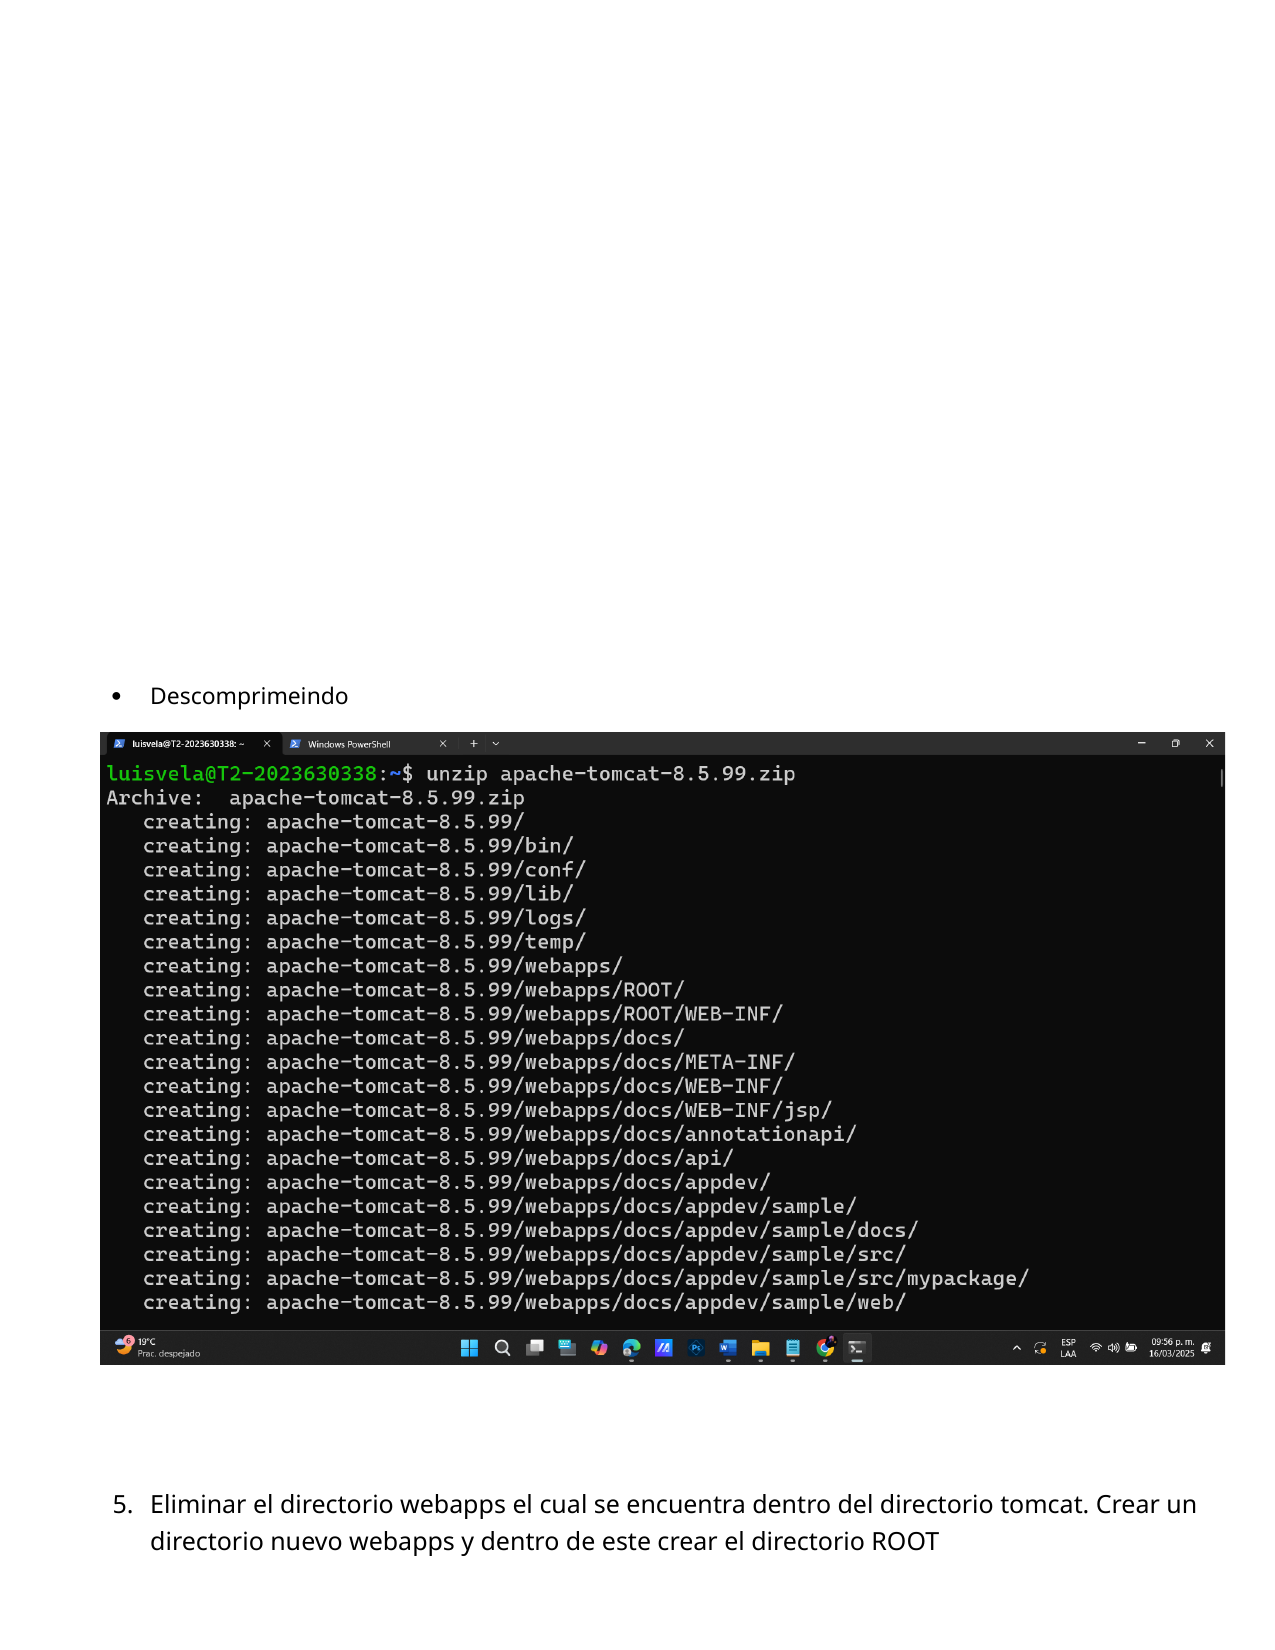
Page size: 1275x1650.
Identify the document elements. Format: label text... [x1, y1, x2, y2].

picture [100, 732, 1225, 1365]
list Descomprimeindo [112, 680, 1200, 711]
list Eliminar el directorio webapps el cual se encuentra dentro del directorio tomcat. Crear un directorio nuevo webapps y dentro de este crear el directorio ROOT [112, 1487, 1200, 1557]
